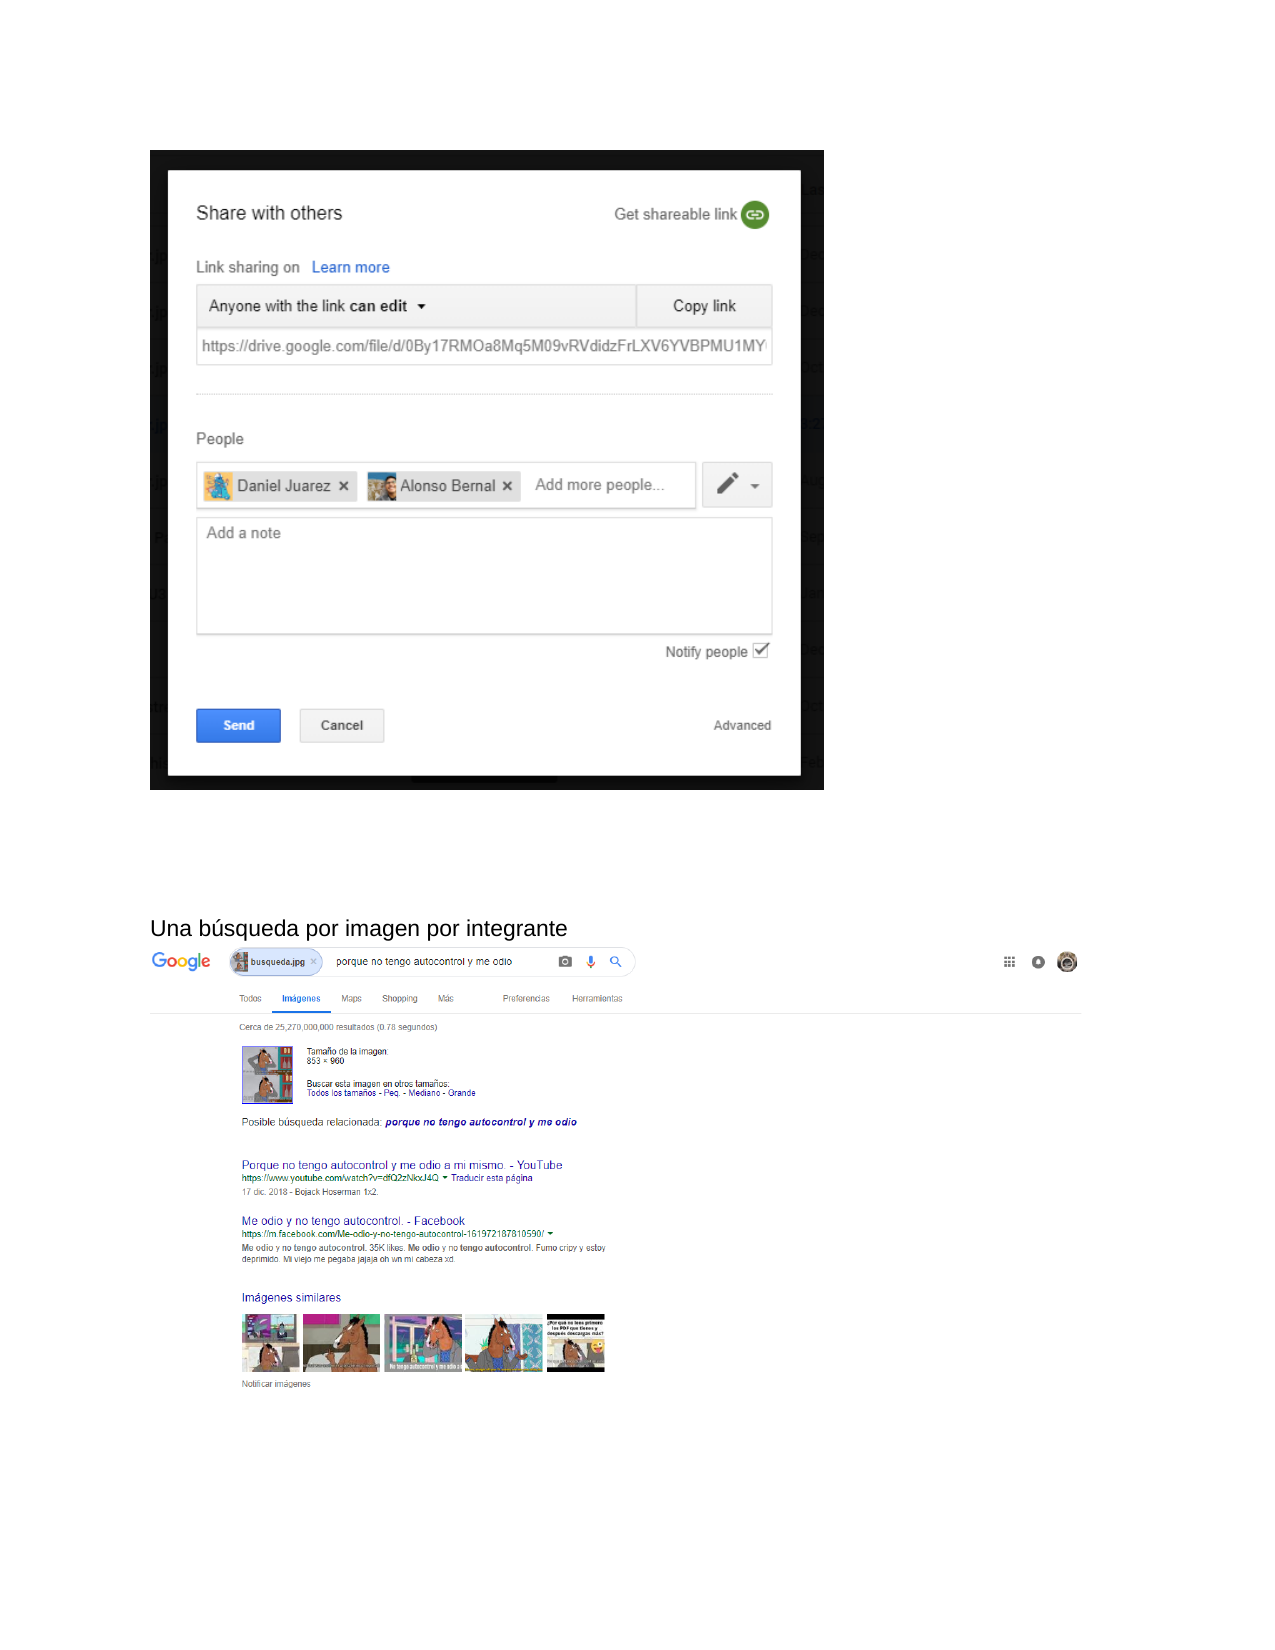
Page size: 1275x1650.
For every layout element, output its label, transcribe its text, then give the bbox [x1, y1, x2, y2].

text Una búsqueda por imagen por integrante [150, 914, 1125, 941]
picture [150, 944, 1082, 1395]
picture [150, 150, 824, 790]
